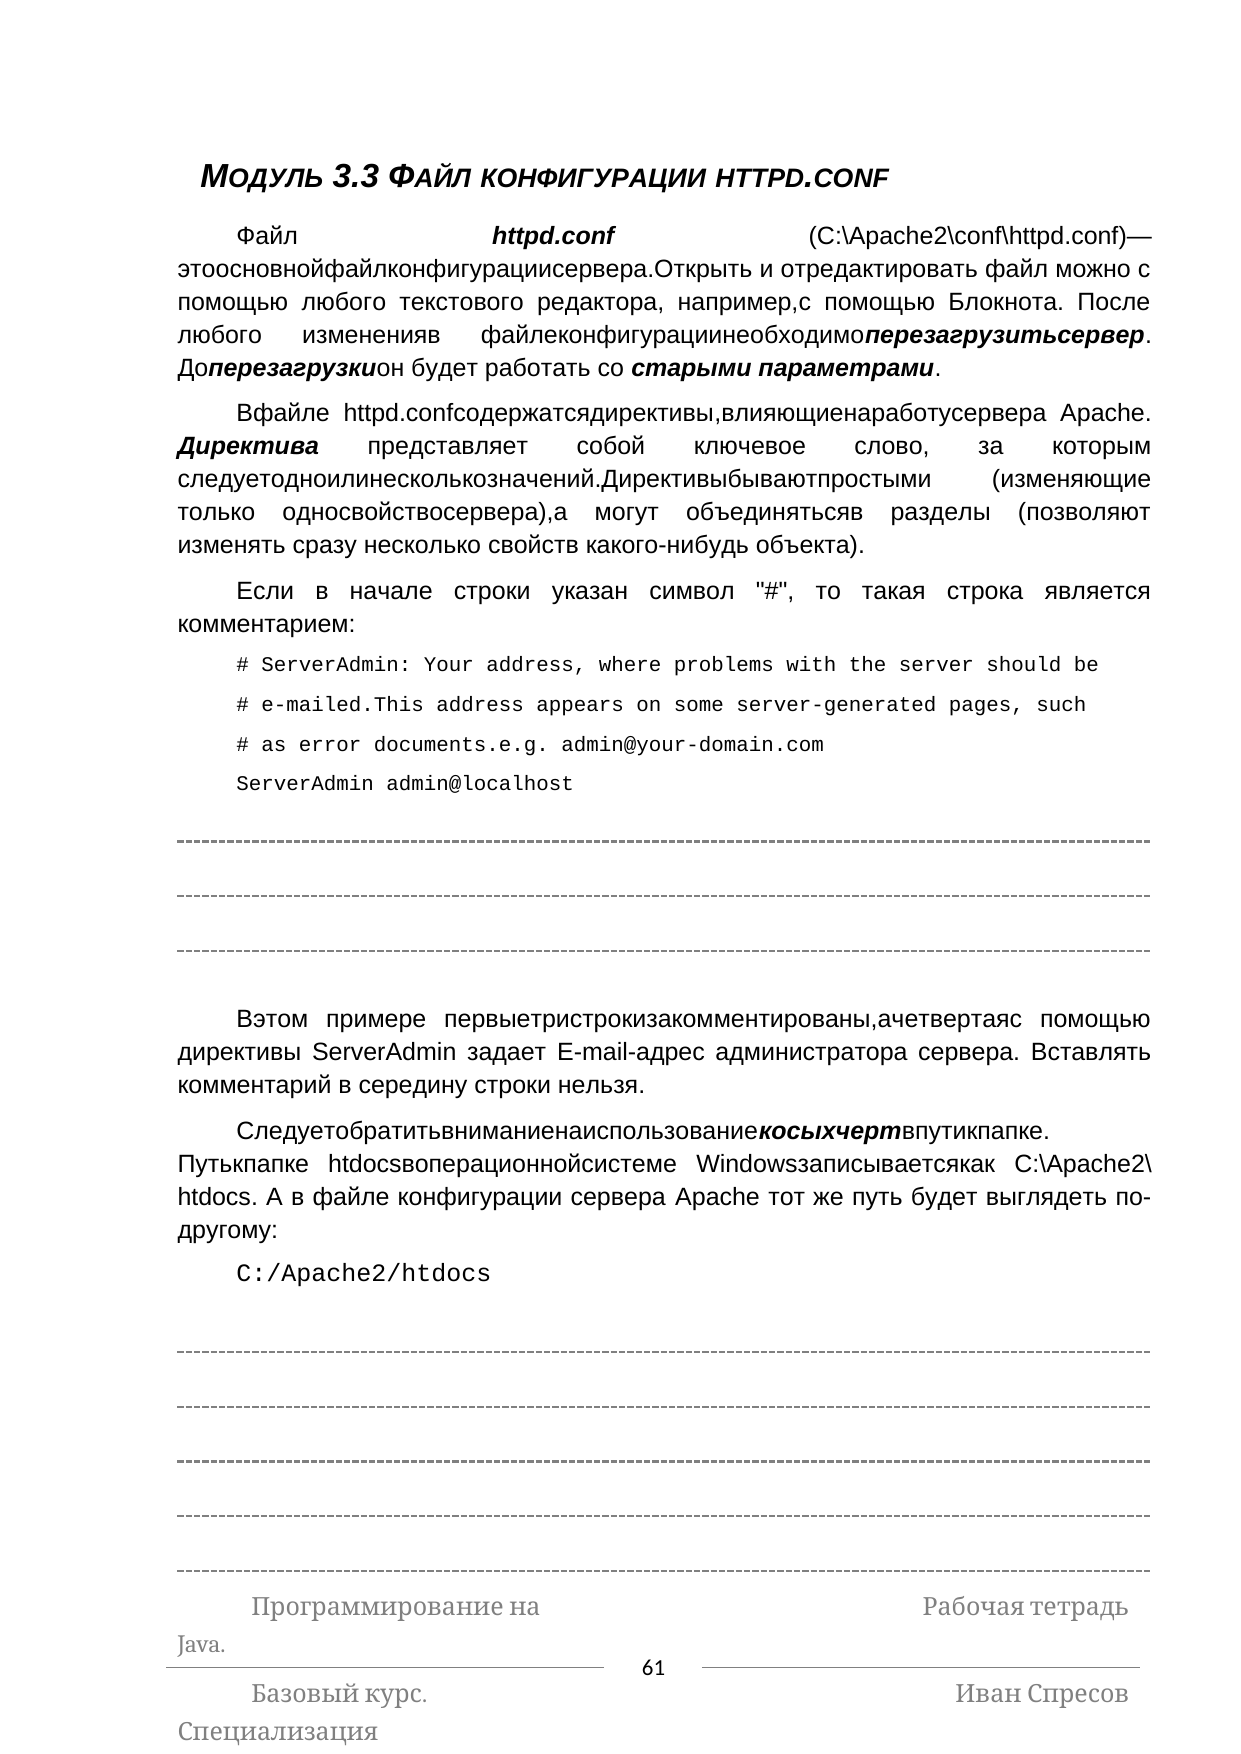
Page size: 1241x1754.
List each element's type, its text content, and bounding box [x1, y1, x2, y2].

table_cell [177, 895, 1152, 950]
text Если в начале строки указан символ "#", то такая строка является комментарием: [177, 576, 1152, 638]
text ServerAdmin admin@localhost [177, 773, 1152, 797]
text # e-mailed.This address appears on some server-generated pages, such [177, 694, 1152, 718]
text Файл httpd.conf (C:\Apache2\conf\httpd.conf)—этоосновнойфайлконфигурациисервера.Открыть и отредактировать файл можно с помощью любого текстового редактора, например,с помощью Блокнота. После любого измененияв файлеконфигурациинеобходимоперезагрузитьсервер. Доперезагрузкион будет работать со старыми параметрами. [177, 221, 1152, 381]
text Вфайле httpd.confсодержатсядирективы,влияющиенаработусервера Apache. Директива представляет собой ключевое слово, за которым следуетодноилинесколькозначений.Директивыбываютпростыми (изменяющие только односвойствосервера),а могут объединятьсяв разделы (позволяют изменять сразу несколько свойств какого-нибудь объекта). [177, 398, 1152, 559]
table_header [177, 840, 1152, 895]
table_cell [177, 1460, 1152, 1515]
text # as error documents.e.g. admin@your-domain.com [177, 734, 1152, 757]
text Модуль 3.3 Файл конфигурации httpd.conf [200, 156, 1152, 194]
table_cell [177, 1406, 1152, 1460]
text Следуетобратитьвниманиенаиспользованиекосыхчертвпутикпапке. Путькпапке htdocsвоперационнойсистеме Windowsзаписываетсякак C:\Apache2\htdocs. А в файле конфигурации сервера Apache тот же путь будет выглядеть по-другому: [177, 1116, 1152, 1243]
text Вэтом примере первыетристрокизакомментированы,ачетвертаяс помощью директивы ServerAdmin задает E-mail-адрес администратора сервера. Вставлять комментарий в середину строки нельзя. [177, 1004, 1152, 1099]
table_cell [177, 1515, 1152, 1570]
table_header [177, 1351, 1152, 1406]
text C:/Apache2/htdocs [177, 1260, 1152, 1289]
text # ServerAdmin: Your address, where problems with the server should be [177, 654, 1152, 678]
